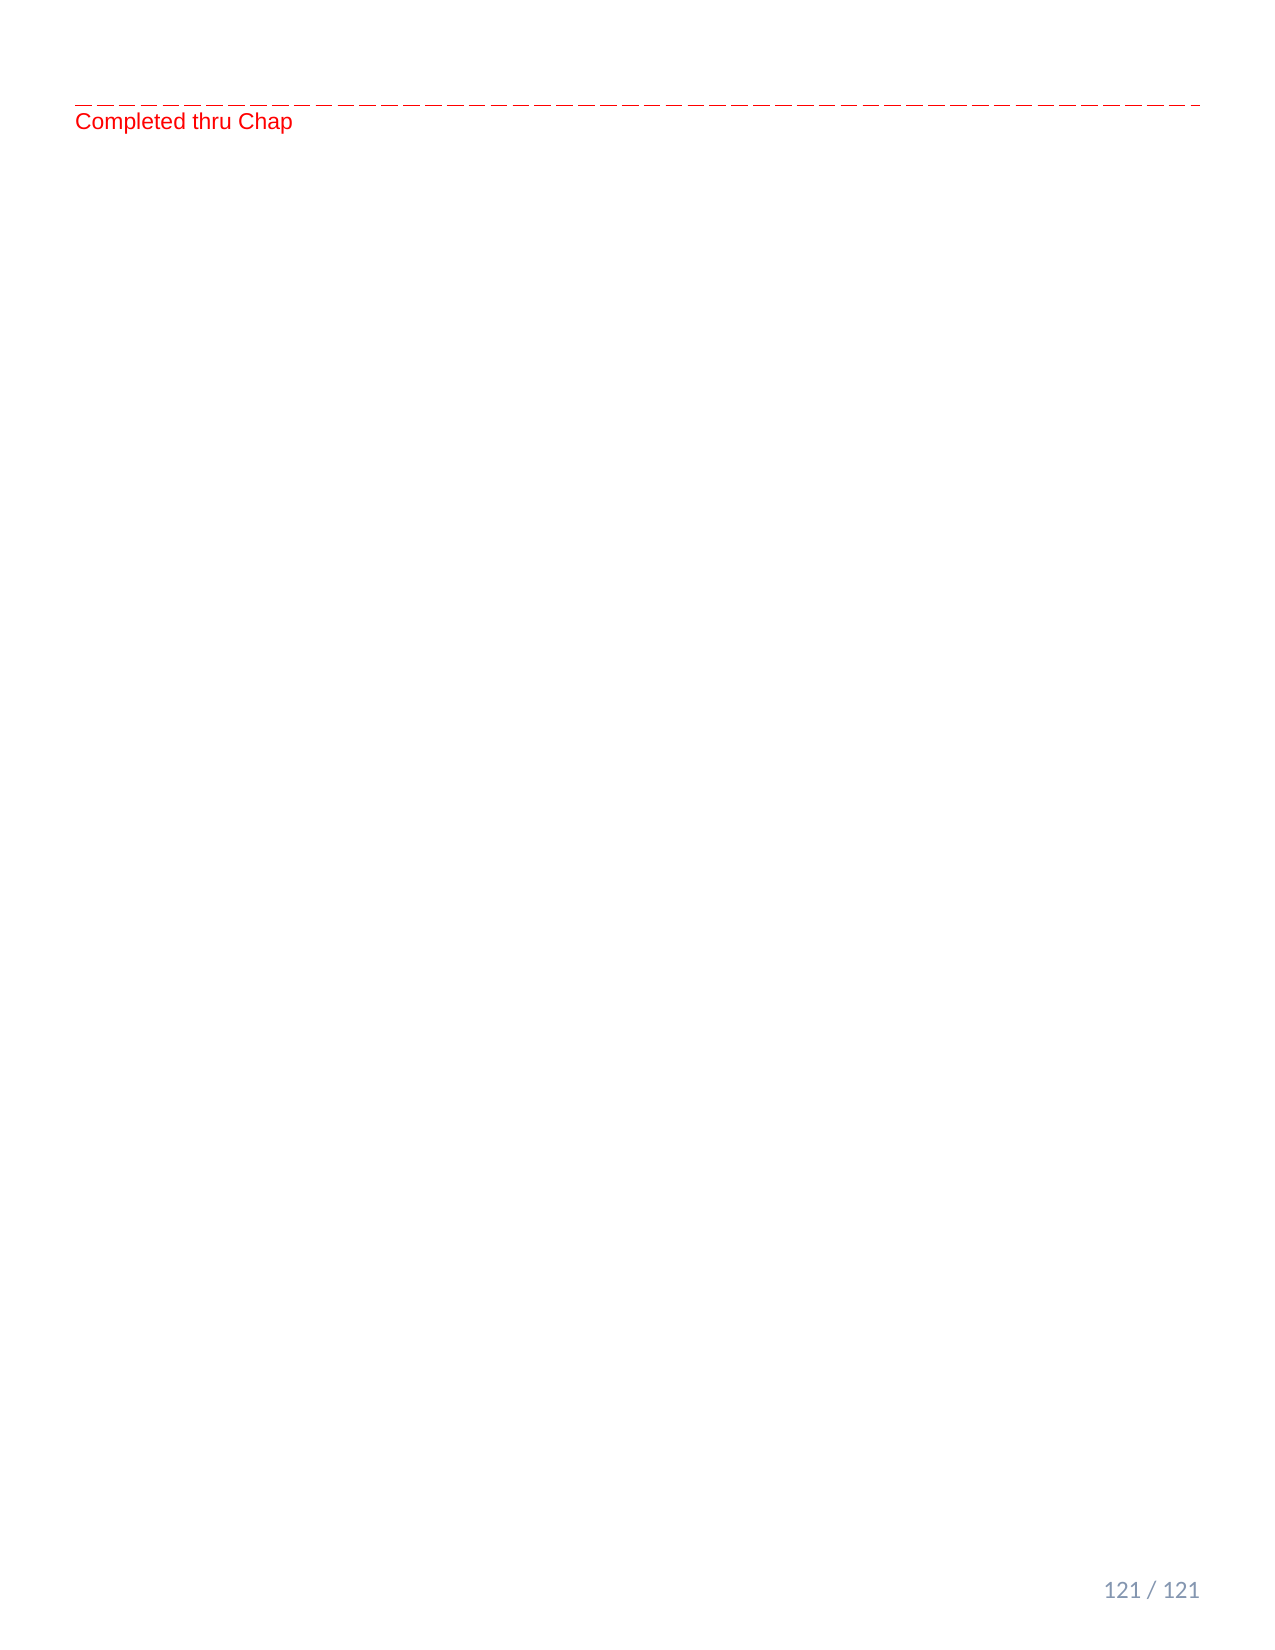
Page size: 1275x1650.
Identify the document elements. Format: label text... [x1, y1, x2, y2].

text Completed thru Chap [75, 105, 1200, 135]
